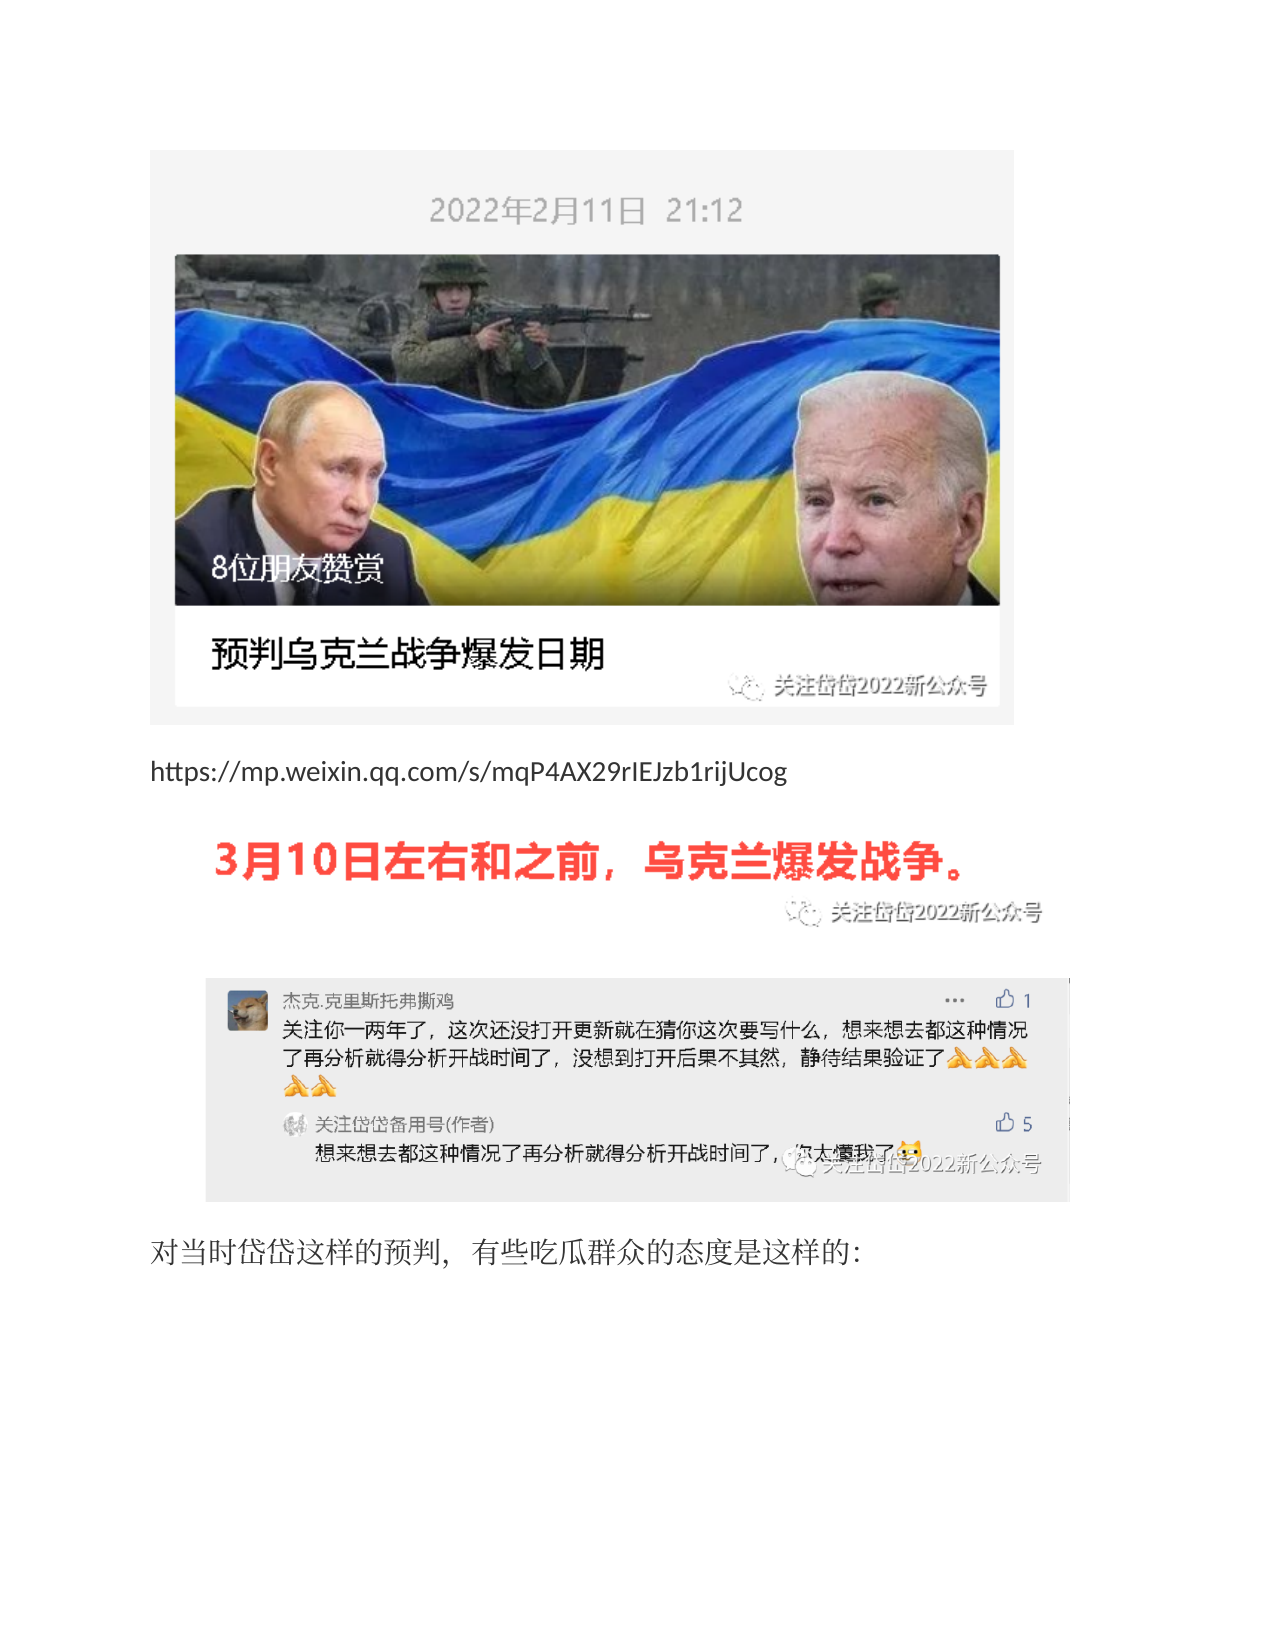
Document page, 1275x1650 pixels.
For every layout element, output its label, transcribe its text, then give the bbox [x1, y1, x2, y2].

picture [150, 150, 1014, 725]
text 对当时岱岱这样的预判，有些吃瓜群众的态度是这样的： [150, 1229, 1125, 1271]
text https://mp.weixin.qq.com/s/mqP4AX29rIEJzb1rijUcog [150, 753, 1125, 788]
picture [205, 816, 1070, 951]
picture [205, 978, 1070, 1202]
